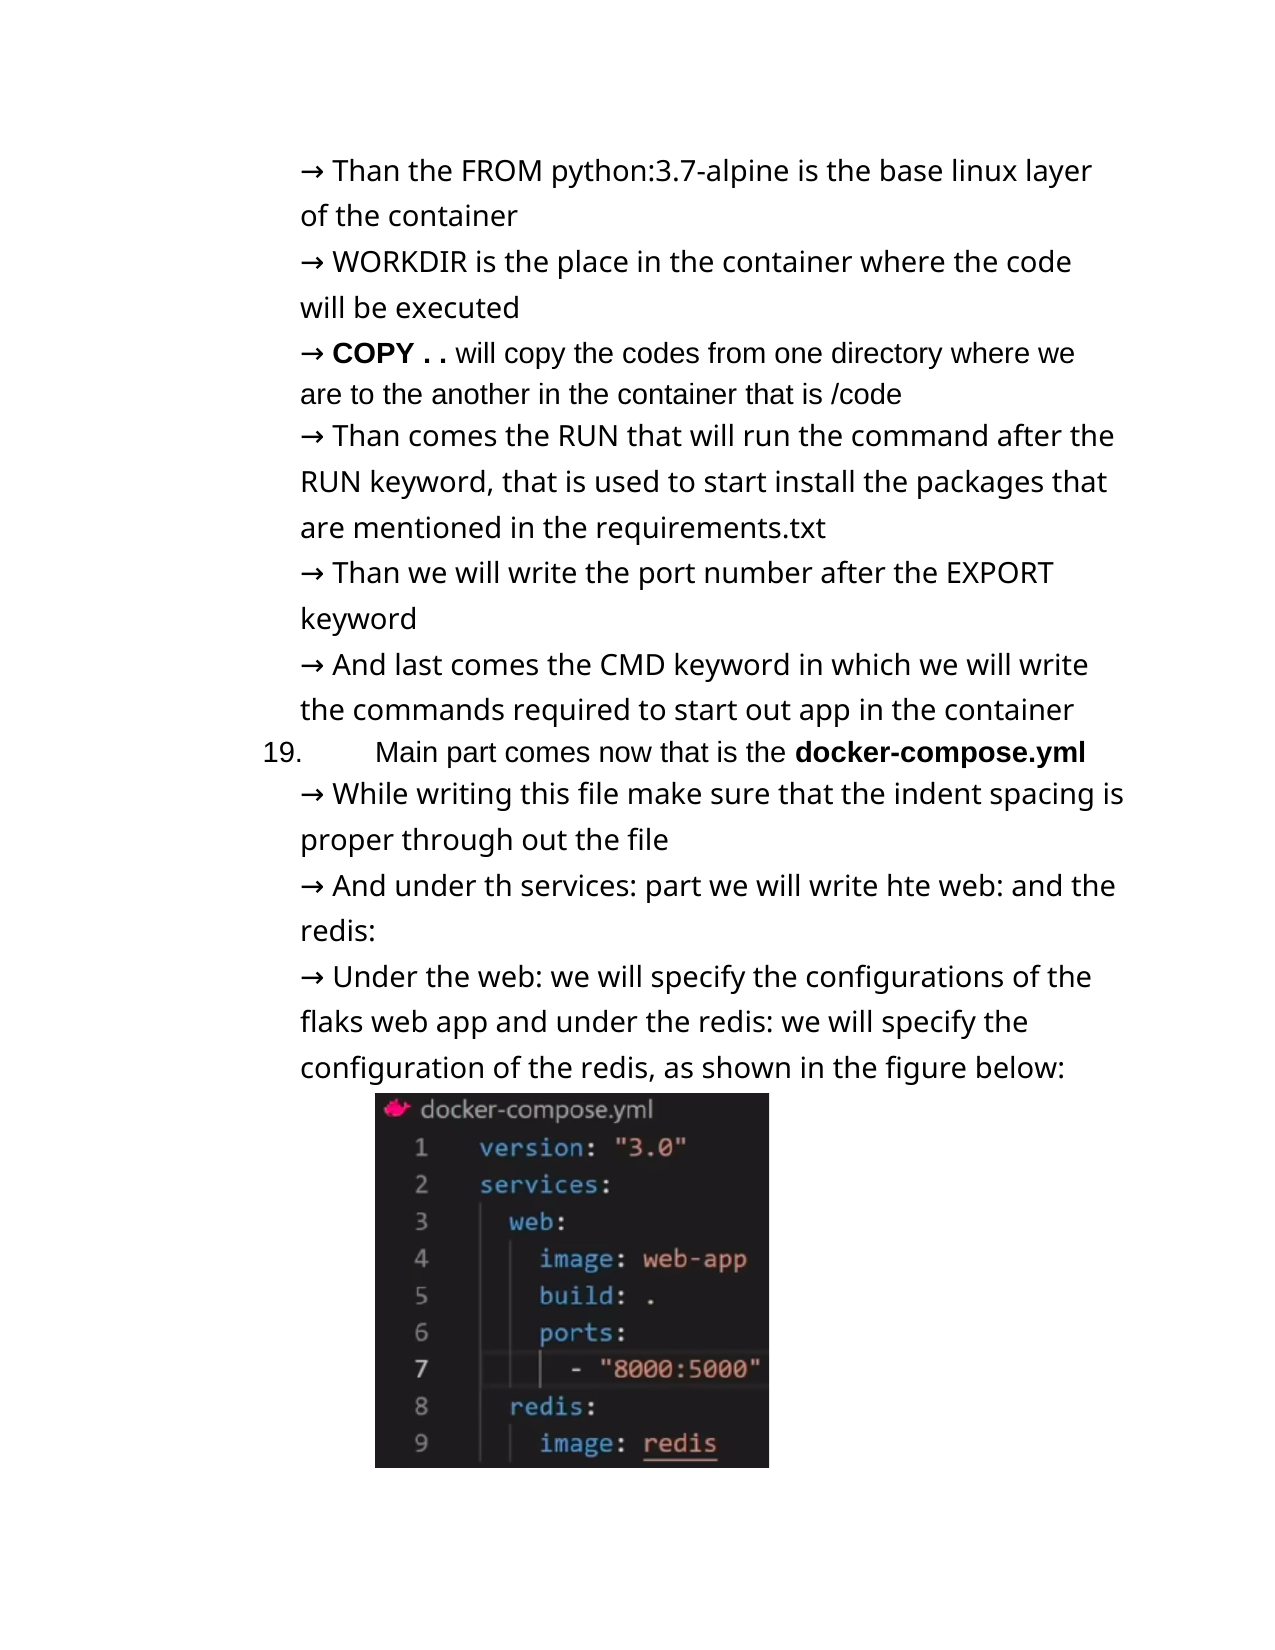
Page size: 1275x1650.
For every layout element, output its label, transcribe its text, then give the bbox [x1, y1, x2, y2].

text → And under th services: part we will write hte web: and the redis: [300, 865, 1125, 950]
text → WORKDIR is the place in the container where the code will be executed [300, 241, 1125, 327]
text → And last comes the CMD keyword in which we will write the commands required to start out app in the container [300, 644, 1125, 729]
text → Under the web: we will specify the configurations of the flaks web app and under the redis: we will specify the configuration of the redis, as shown in the figure below: [300, 956, 1125, 1087]
list Main part comes now that is the docker-compose.yml [262, 735, 1125, 769]
text → While writing this file make sure that the indent spacing is proper through out the file [300, 774, 1125, 859]
text → COPY . . will copy the codes from one directory where we are to the another in the container that is /code [300, 332, 1125, 411]
picture [375, 1093, 770, 1468]
text → Than comes the RUN that will run the command after the RUN keyword, that is used to start install the packages that are mentioned in the requirements.txt [300, 416, 1125, 547]
text → Than the FROM python:3.7-alpine is the base linux layer of the container [300, 150, 1125, 235]
text → Than we will write the port number after the EXPORT keyword [300, 553, 1125, 638]
